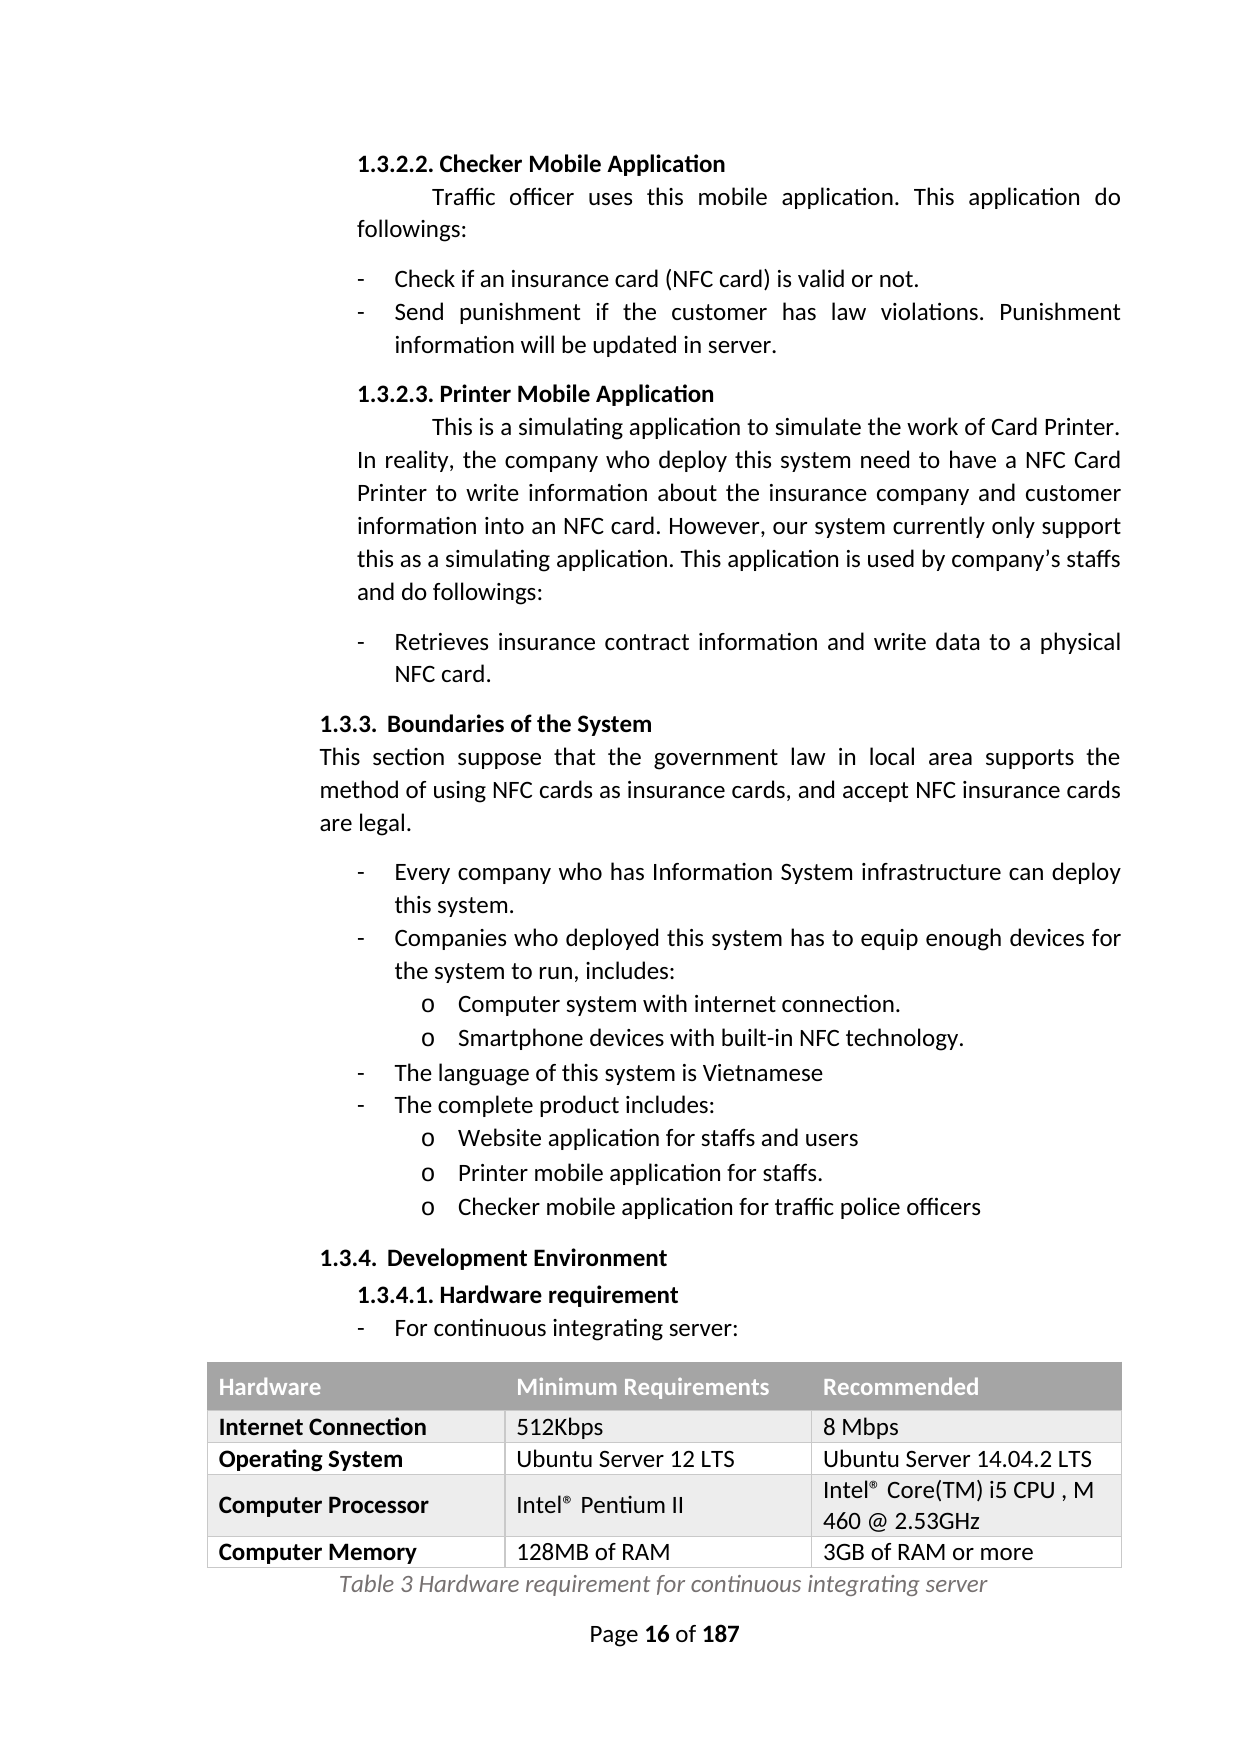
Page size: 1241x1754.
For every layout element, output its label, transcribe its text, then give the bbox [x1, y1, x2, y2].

list The language of this system is Vietnamese [357, 1057, 1122, 1087]
table_cell 128MB of RAM [506, 1537, 811, 1567]
table_header Recommended [812, 1363, 1121, 1410]
subtitle Printer Mobile Application [357, 378, 1122, 409]
list Every company who has Information System infrastructure can deploy this system. [357, 856, 1122, 920]
table_cell Ubuntu Server 12 LTS [506, 1443, 811, 1473]
table_cell Internet Connection [208, 1411, 504, 1442]
list Computer system with internet connection. [420, 988, 1122, 1020]
table_cell Computer Memory [208, 1537, 504, 1567]
list The complete product includes: [357, 1089, 1122, 1120]
subtitle Development Environment [319, 1242, 1122, 1272]
table_header Hardware [208, 1363, 504, 1410]
text This section suppose that the government law in local area supports the method of using NFC cards as insurance cards, and accept NFC insurance cards are legal. [319, 741, 1122, 837]
list Printer mobile application for staffs. [420, 1157, 1122, 1188]
text Traffic officer uses this mobile application. This application do followings: [357, 181, 1122, 244]
table_cell 512Kbps [506, 1411, 811, 1442]
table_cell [812, 1475, 1121, 1536]
table_cell Intel® Pentium II [506, 1475, 811, 1536]
list For continuous integrating server: [357, 1312, 1122, 1342]
text This is a simulating application to simulate the work of Card Printer. In reality, the company who deploy this system need to have a NFC Card Printer to write information about the insurance company and customer information into an NFC card. However, our system currently only support this as a simulating application. This application is used by company’s staffs and do followings: [357, 411, 1122, 607]
list Website application for staffs and users [420, 1122, 1122, 1154]
table_header Minimum Requirements [506, 1363, 811, 1410]
subtitle Hardware requirement [357, 1279, 1122, 1309]
list Checker mobile application for traffic police officers [420, 1191, 1122, 1223]
list Retrieves insurance contract information and write data to a physical NFC card. [357, 626, 1122, 689]
list Smartphone devices with built-in NFC technology. [420, 1022, 1122, 1054]
table_cell Ubuntu Server 14.04.2 LTS [812, 1443, 1121, 1473]
subtitle Boundaries of the System [319, 708, 1122, 739]
text Table 3 Hardware requirement for continuous integrating server [207, 1568, 1122, 1599]
subtitle Checker Mobile Application [357, 148, 1122, 178]
table_cell 3GB of RAM or more [812, 1537, 1121, 1567]
list Send punishment if the customer has law violations. Punishment information will be updated in server. [357, 296, 1122, 359]
list Check if an insurance card (NFC card) is valid or not. [357, 263, 1122, 294]
list Companies who deployed this system has to equip enough devices for the system to run, includes: [357, 922, 1122, 986]
table_cell Operating System [208, 1443, 504, 1473]
table_cell 8 Mbps [812, 1411, 1121, 1442]
table_cell Computer Processor [208, 1475, 504, 1536]
